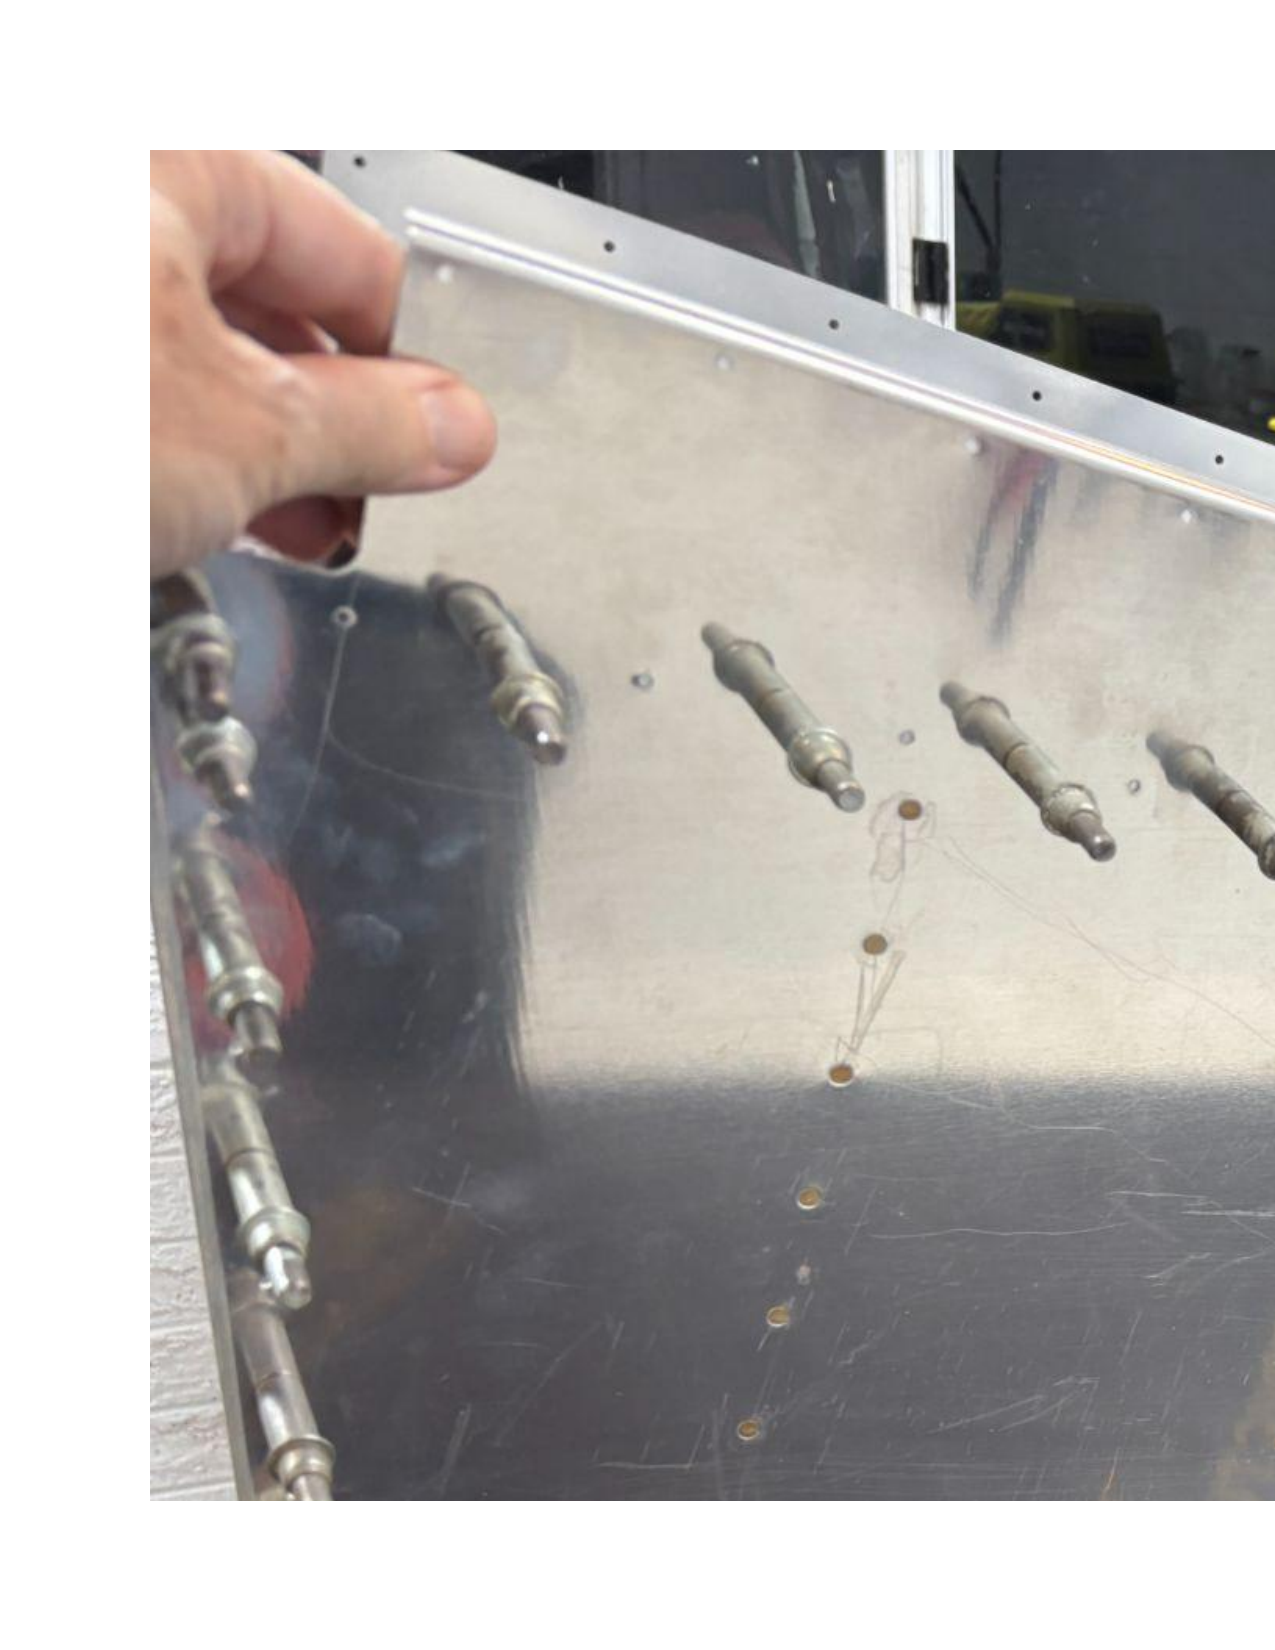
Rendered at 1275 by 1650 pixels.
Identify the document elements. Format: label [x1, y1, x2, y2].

picture [150, 150, 1275, 1501]
